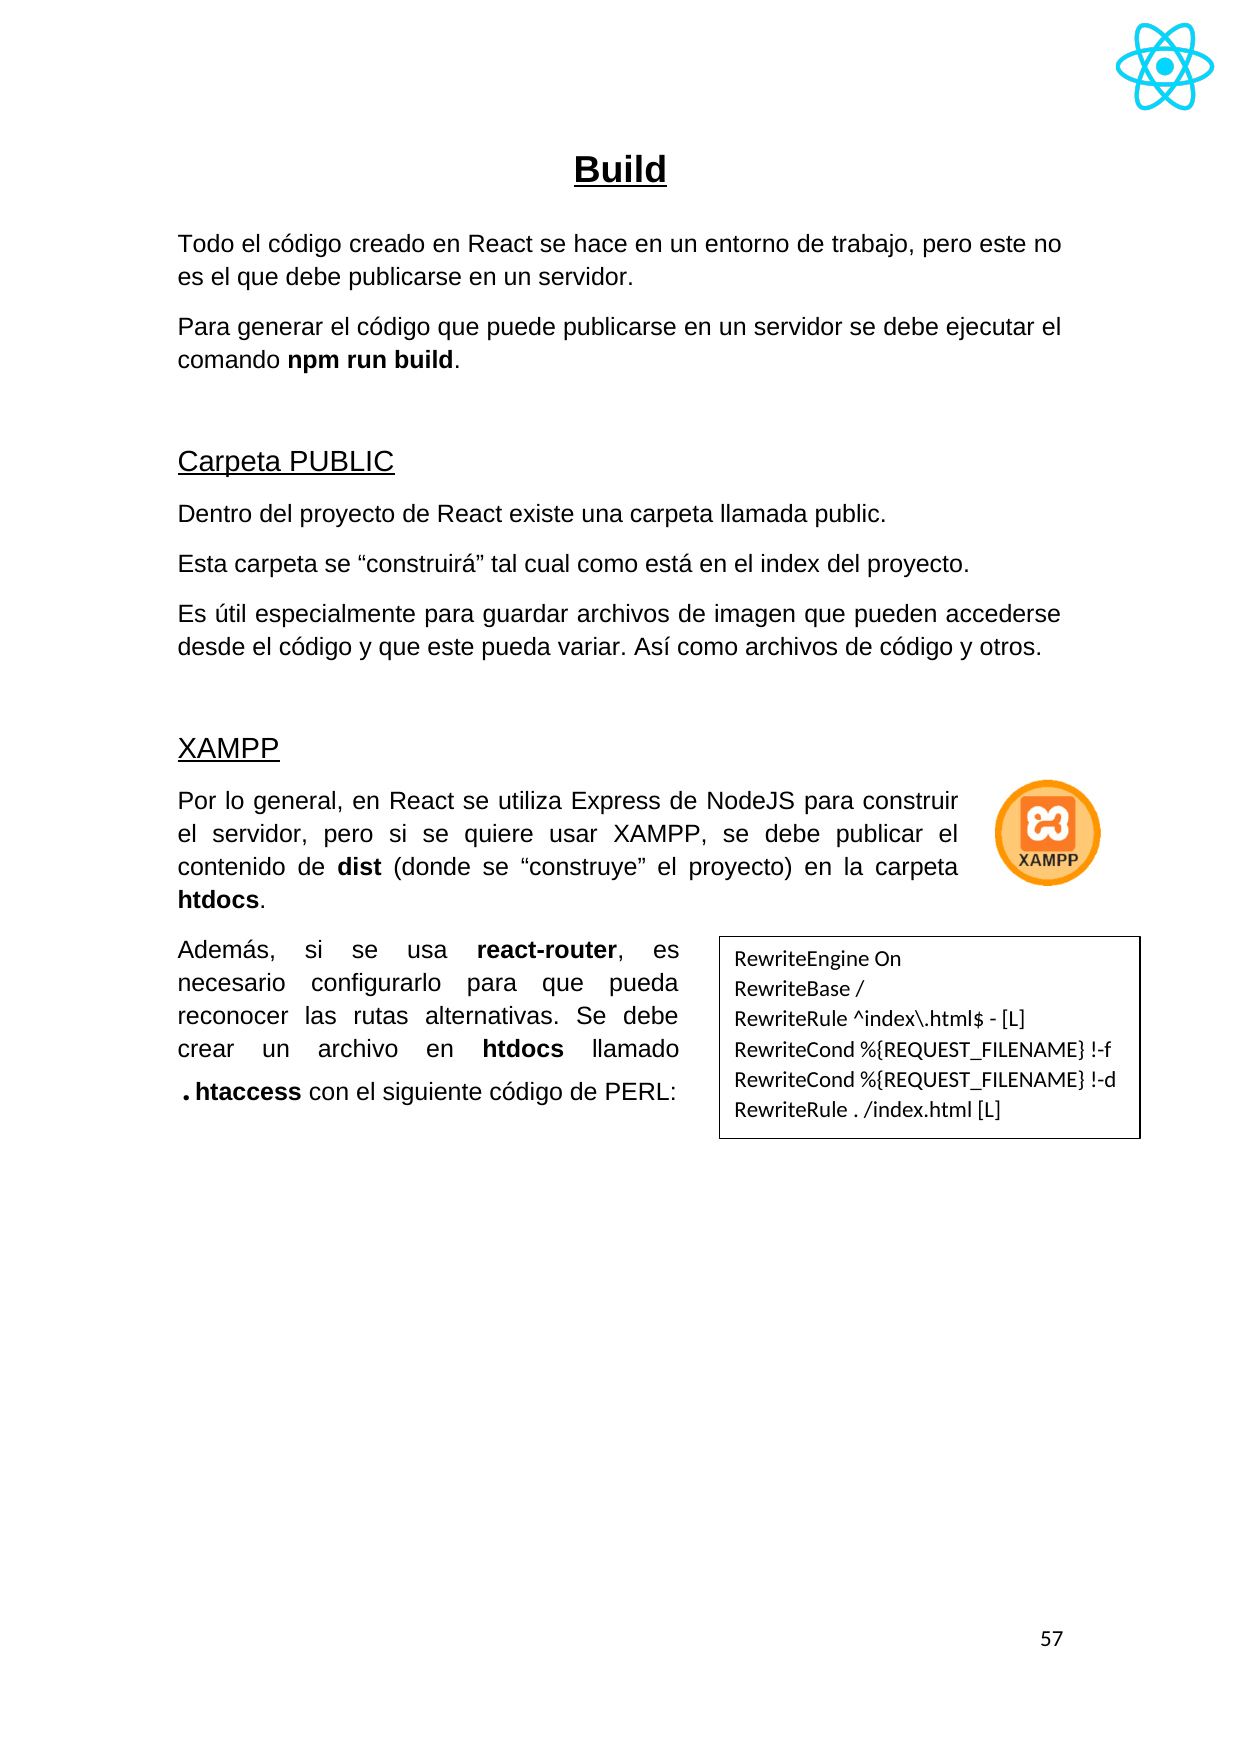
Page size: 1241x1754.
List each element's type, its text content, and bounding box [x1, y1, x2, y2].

text Todo el código creado en React se hace en un entorno de trabajo, pero este no es el que debe publicarse en un servidor. [177, 229, 1063, 291]
text Para generar el código que puede publicarse en un servidor se debe ejecutar el comando npm run build. [177, 312, 1063, 373]
text Además, si se usa react-router, es necesario configurarlo para que pueda reconocer las rutas alternativas. Se debe crear un archivo en htdocs llamado .htaccess con el siguiente código de PERL: [177, 935, 679, 1108]
text XAMPP [177, 731, 1063, 764]
picture [987, 772, 1110, 893]
text Carpeta PUBLIC [177, 444, 1063, 478]
text Build [177, 148, 1063, 191]
text Esta carpeta se “construirá” tal cual como está en el index del proyecto. [177, 549, 1063, 578]
text Por lo general, en React se utiliza Express de NodeJS para construir el servidor, pero si se quiere usar XAMPP, se debe publicar el contenido de dist (donde se “construye” el proyecto) en la carpeta htdocs. [177, 786, 960, 914]
picture [1115, 22, 1215, 111]
text Es útil especialmente para guardar archivos de imagen que pueden accederse desde el código y que este pueda variar. Así como archivos de código y otros. [177, 599, 1063, 660]
text Dentro del proyecto de React existe una carpeta llamada public. [177, 499, 1063, 528]
